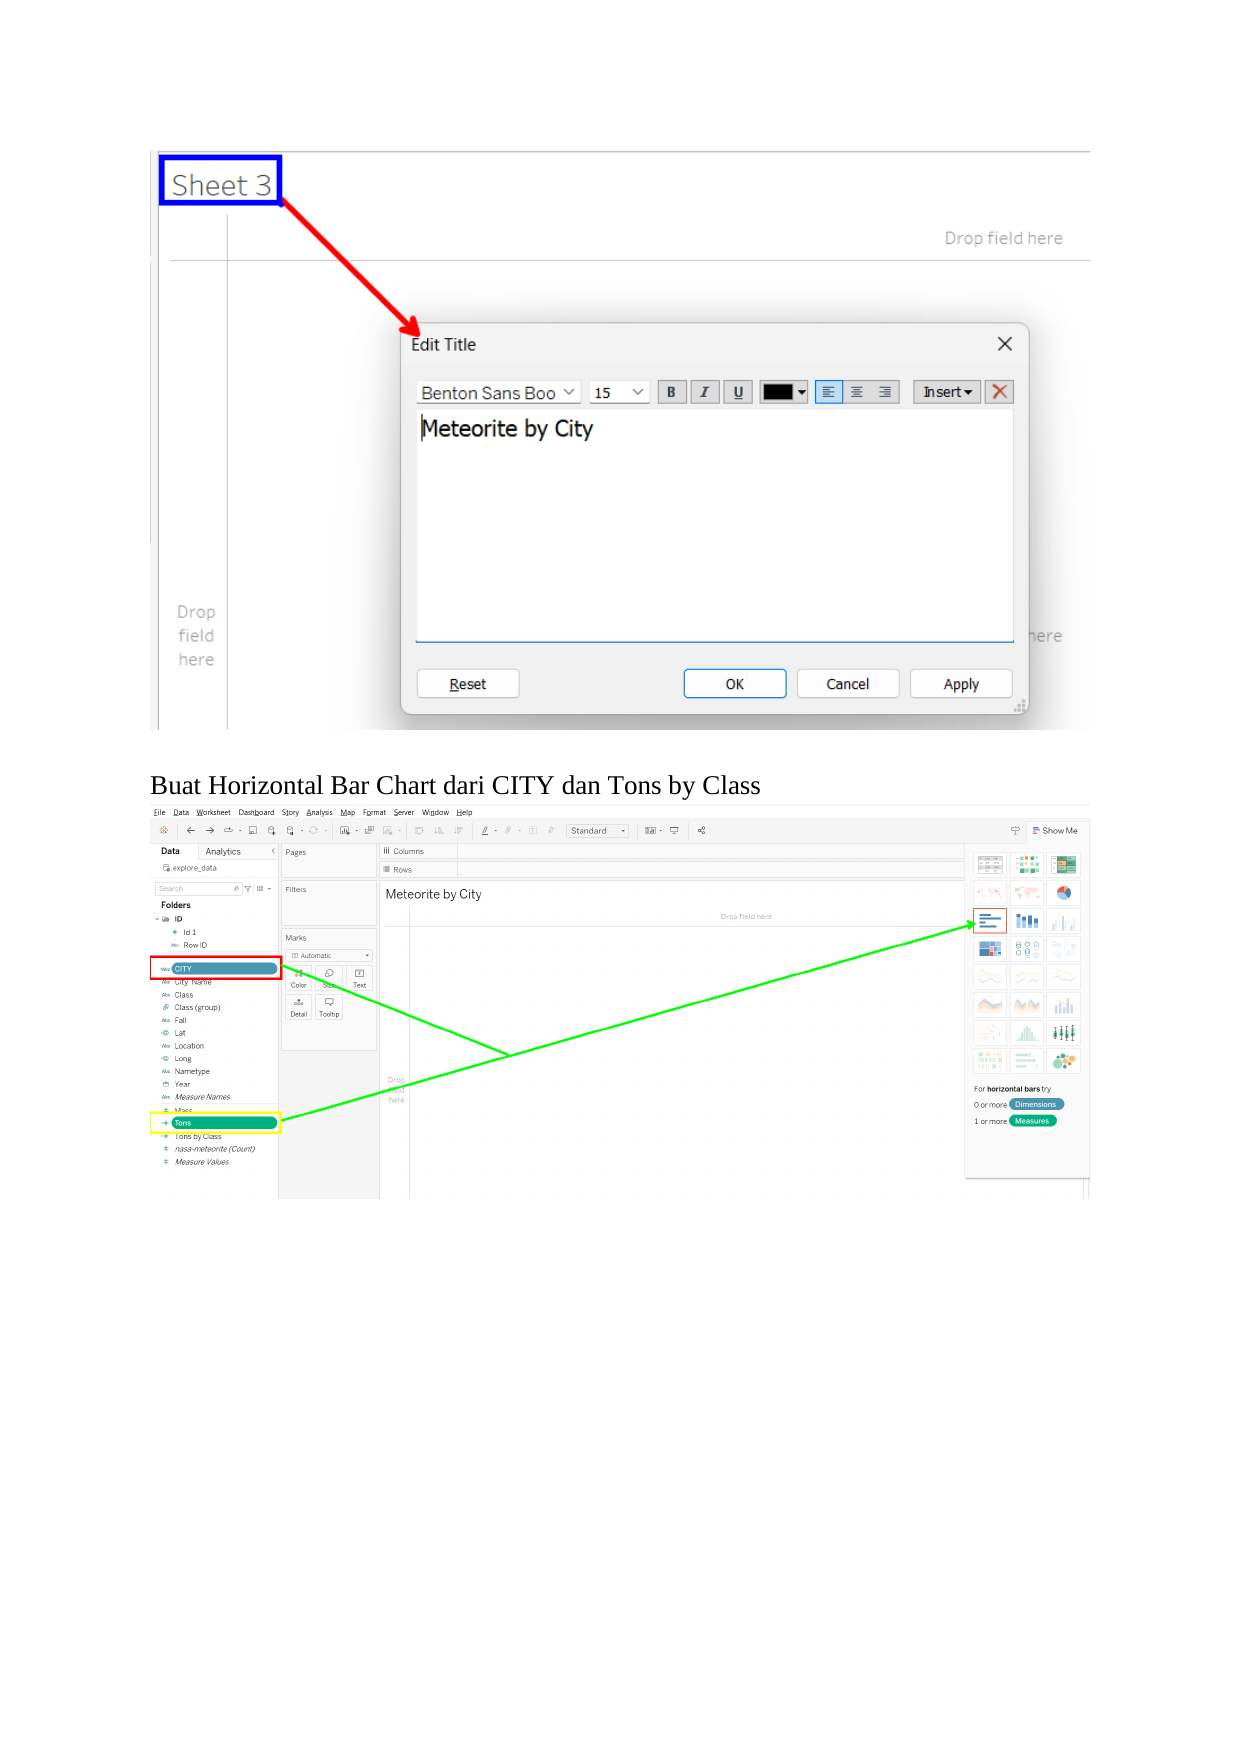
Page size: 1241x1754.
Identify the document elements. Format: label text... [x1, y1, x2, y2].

picture [150, 804, 1091, 1199]
picture [150, 150, 1091, 730]
text Buat Horizontal Bar Chart dari CITY dan Tons by Class [150, 769, 1090, 800]
